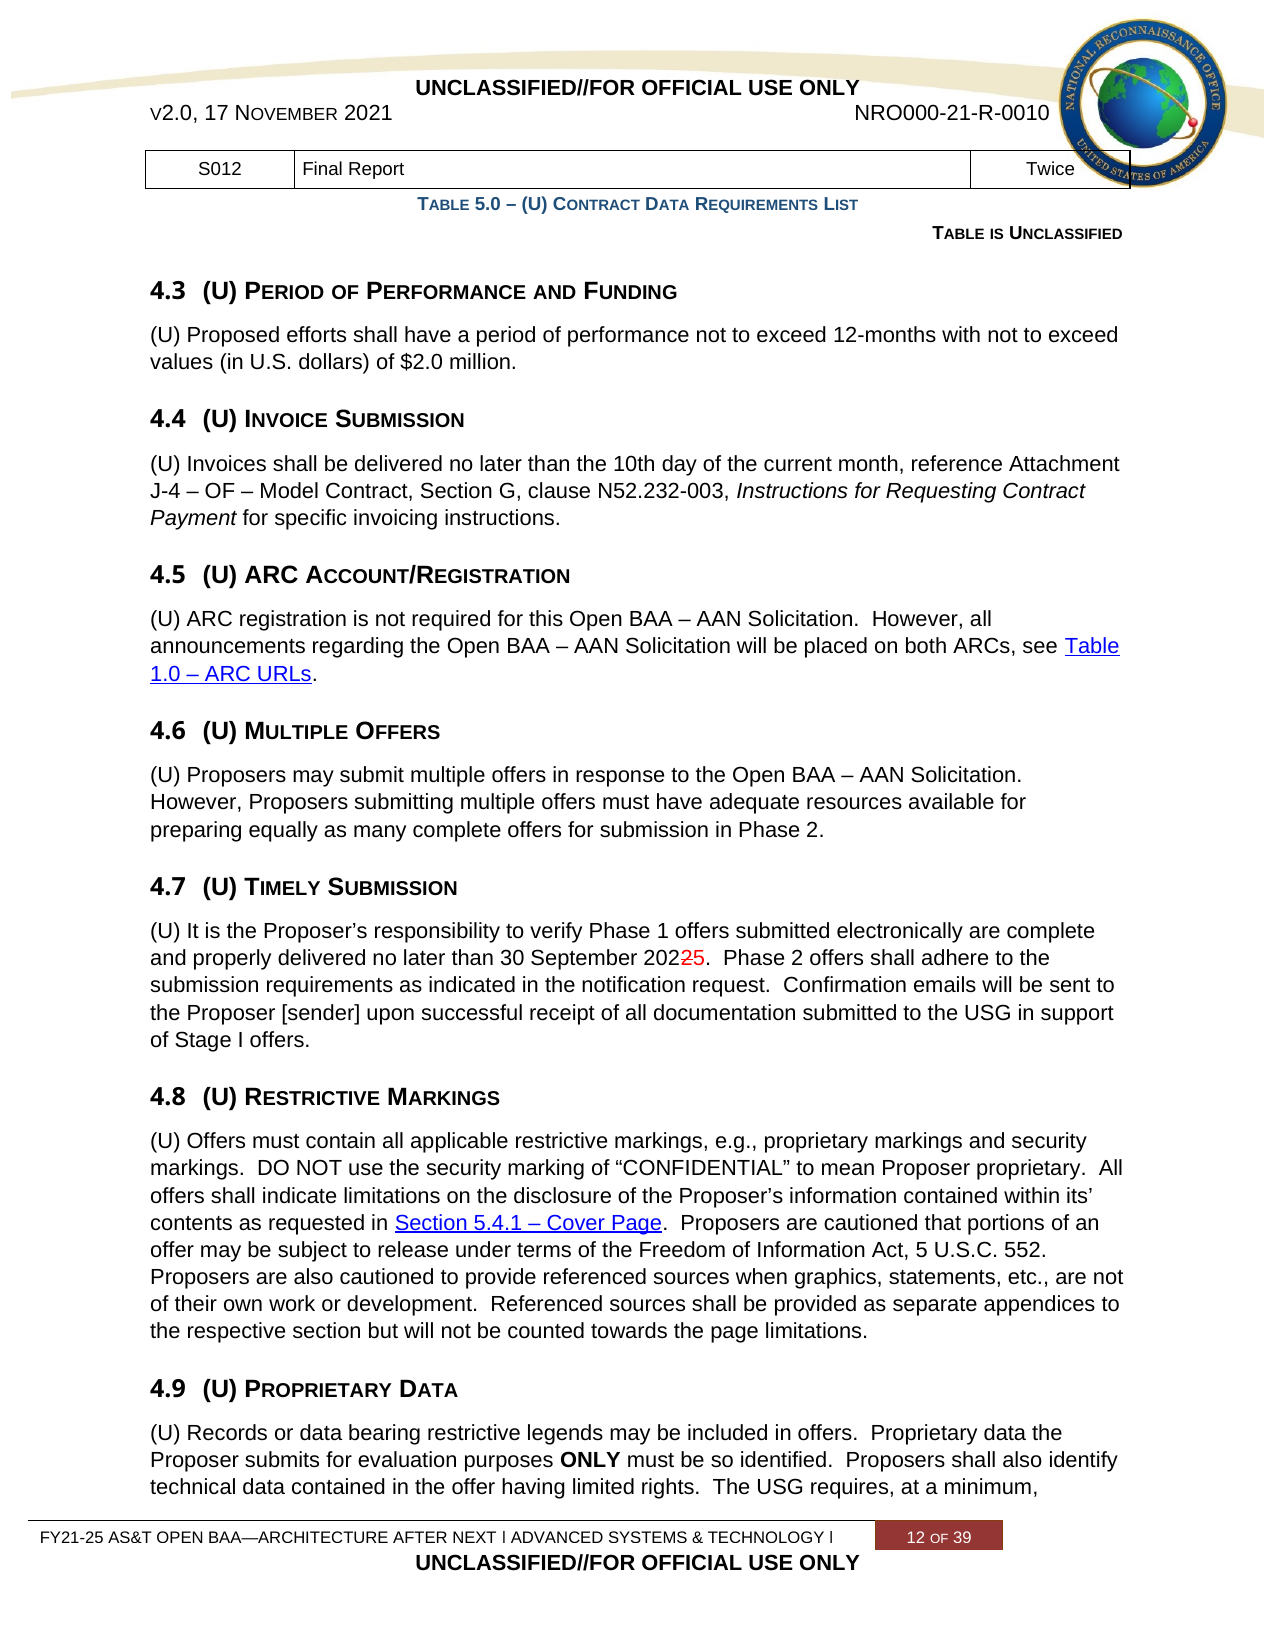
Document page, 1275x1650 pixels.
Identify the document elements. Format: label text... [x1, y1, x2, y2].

table_cell Table is Unclassified [145, 218, 1130, 247]
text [150, 1420, 1125, 1499]
table_cell Twice [971, 151, 1129, 187]
subtitle (U) Proprietary Data [150, 1371, 1125, 1405]
subtitle (U) ARC Account/Registration [150, 557, 1125, 591]
subtitle (U) Period of Performance and Funding [150, 272, 1125, 307]
text (U) ARC registration is not required for this Open BAA – AAN Solicitation. However, all announcements regarding the Open BAA – AAN Solicitation will be placed on both ARCs, see Table 1.0 – ARC URLs. [150, 606, 1125, 686]
text (U) Proposed efforts shall have a period of performance not to exceed 12-months with not to exceed values (in U.S. dollars) of $2.0 million. [150, 322, 1125, 374]
text (U) Proposers may submit multiple offers in response to the Open BAA – AAN Solicitation. However, Proposers submitting multiple offers must have adequate resources available for preparing equally as many complete offers for submission in Phase 2. [150, 762, 1125, 842]
subtitle (U) Timely Submission [150, 869, 1125, 903]
subtitle (U) Invoice Submission [150, 401, 1125, 435]
text (U) Invoices shall be delivered no later than the 10th day of the current month, reference Attachment J-4 – OF – Model Contract, Section G, clause N52.232-003, Instructions for Requesting Contract Payment for specific invoicing instructions. [150, 450, 1125, 530]
picture [11, 4, 1264, 214]
table_cell Final Report [295, 151, 970, 187]
subtitle (U) Multiple Offers [150, 713, 1125, 747]
text (U) Offers must contain all applicable restrictive markings, e.g., proprietary markings and security markings. DO NOT use the security marking of “CONFIDENTIAL” to mean Proposer proprietary. All offers shall indicate limitations on the disclosure of the Proposer’s information contained within its’ contents as requested in Section 5.4.1 – Cover Page. Proposers are cautioned that portions of an offer may be subject to release under terms of the Freedom of Information Act, 5 U.S.C. 552. Proposers are also cautioned to provide referenced sources when graphics, statements, etc., are not of their own work or development. Referenced sources shall be provided as separate appendices to the respective section but will not be counted towards the page limitations. [150, 1128, 1125, 1344]
table_cell S012 [146, 151, 294, 187]
table_cell Table 5.0 – (U) Contract Data Requirements List [145, 189, 1130, 217]
subtitle (U) Restrictive Markings [150, 1079, 1125, 1113]
text (U) It is the Proposer’s responsibility to verify Phase 1 offers submitted electronically are complete and properly delivered no later than 30 September 20225. Phase 2 offers shall adhere to the submission requirements as indicated in the notification request. Confirmation emails will be sent to the Proposer [sender] upon successful receipt of all documentation submitted to the USG in support of Stage I offers. [150, 918, 1125, 1052]
